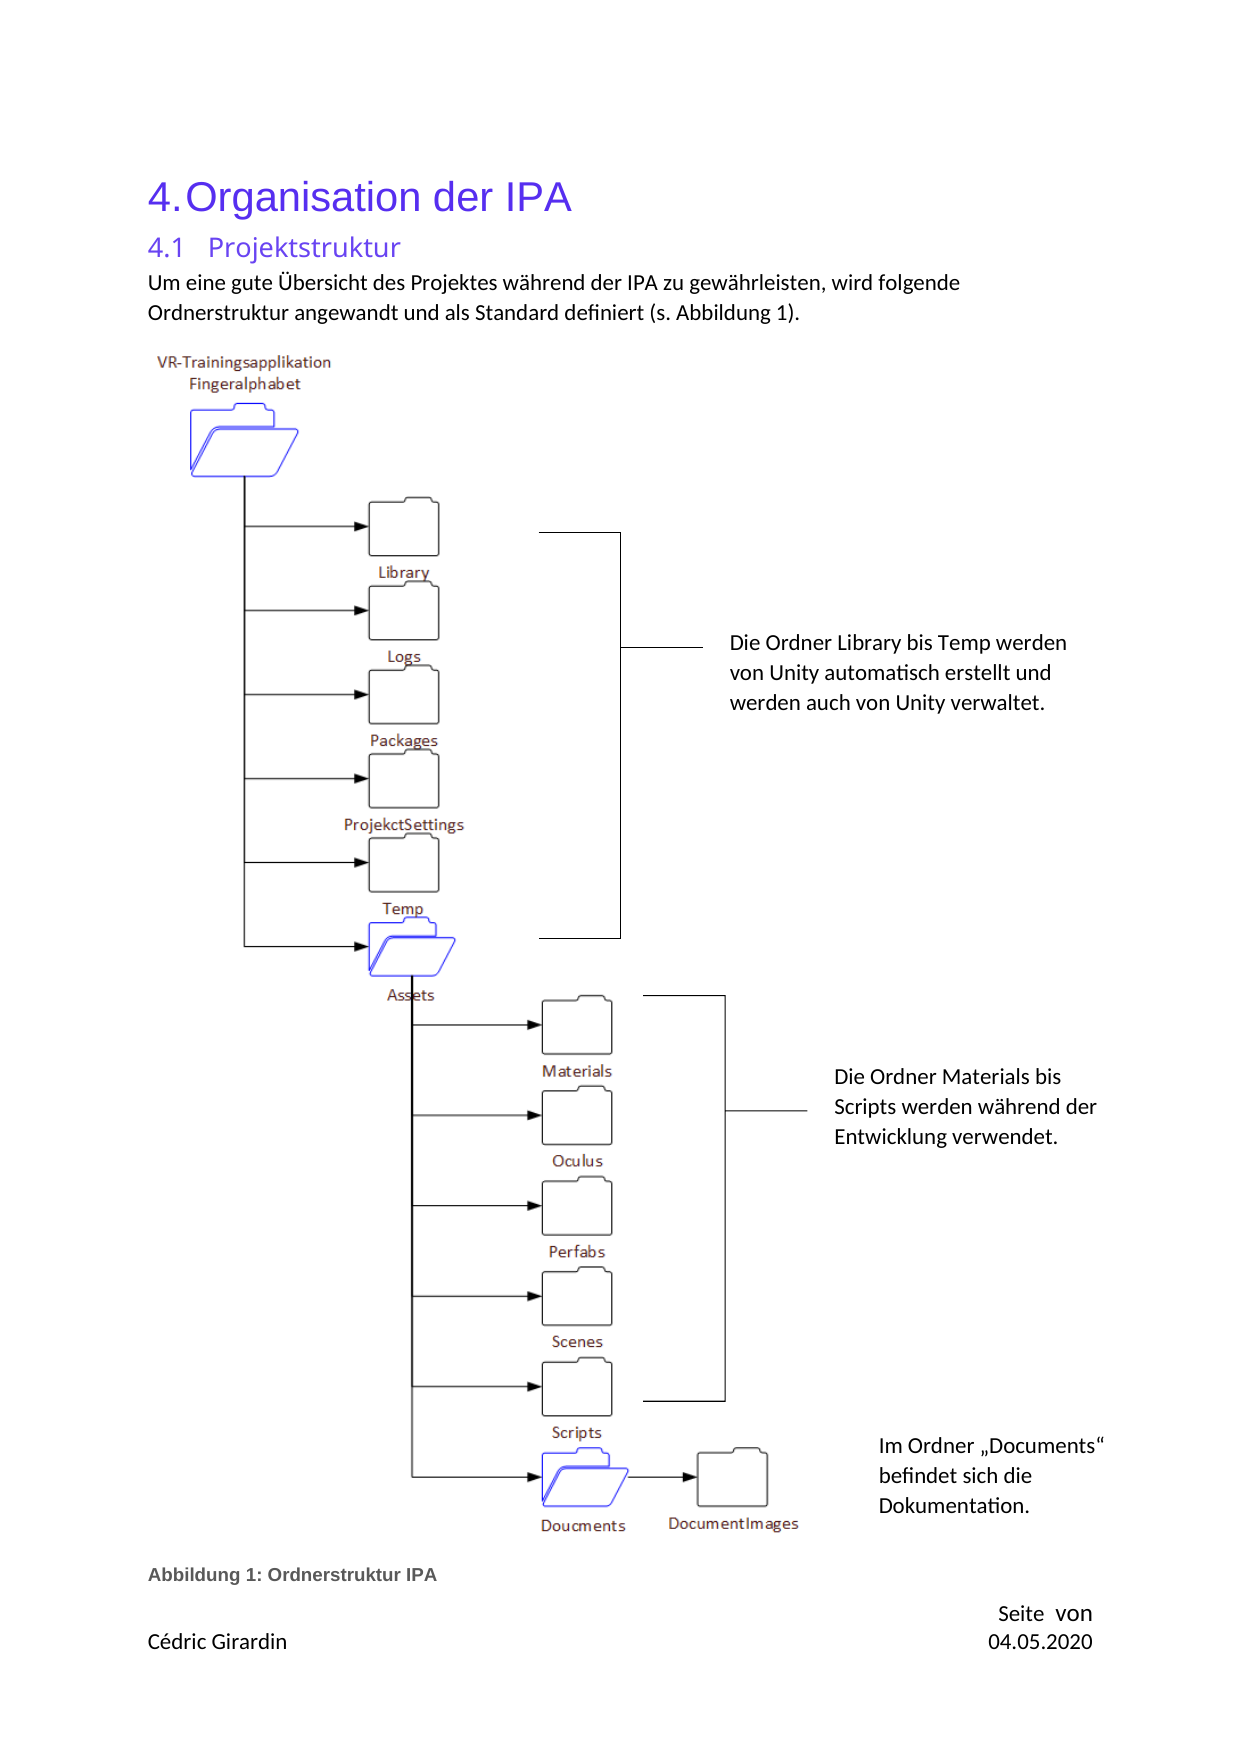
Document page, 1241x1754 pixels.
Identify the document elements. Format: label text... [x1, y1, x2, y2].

subtitle Organisation der IPA [148, 173, 1093, 221]
text Um eine gute Übersicht des Projektes während der IPA zu gewährleisten, wird folgende Ordnerstruktur angewandt und als Standard definiert (s. Abbildung 1). [148, 268, 1093, 326]
text Abbildung 1: Ordnerstruktur IPA [148, 1564, 1093, 1586]
picture [147, 345, 807, 1546]
subtitle Projektstruktur [148, 228, 1093, 265]
